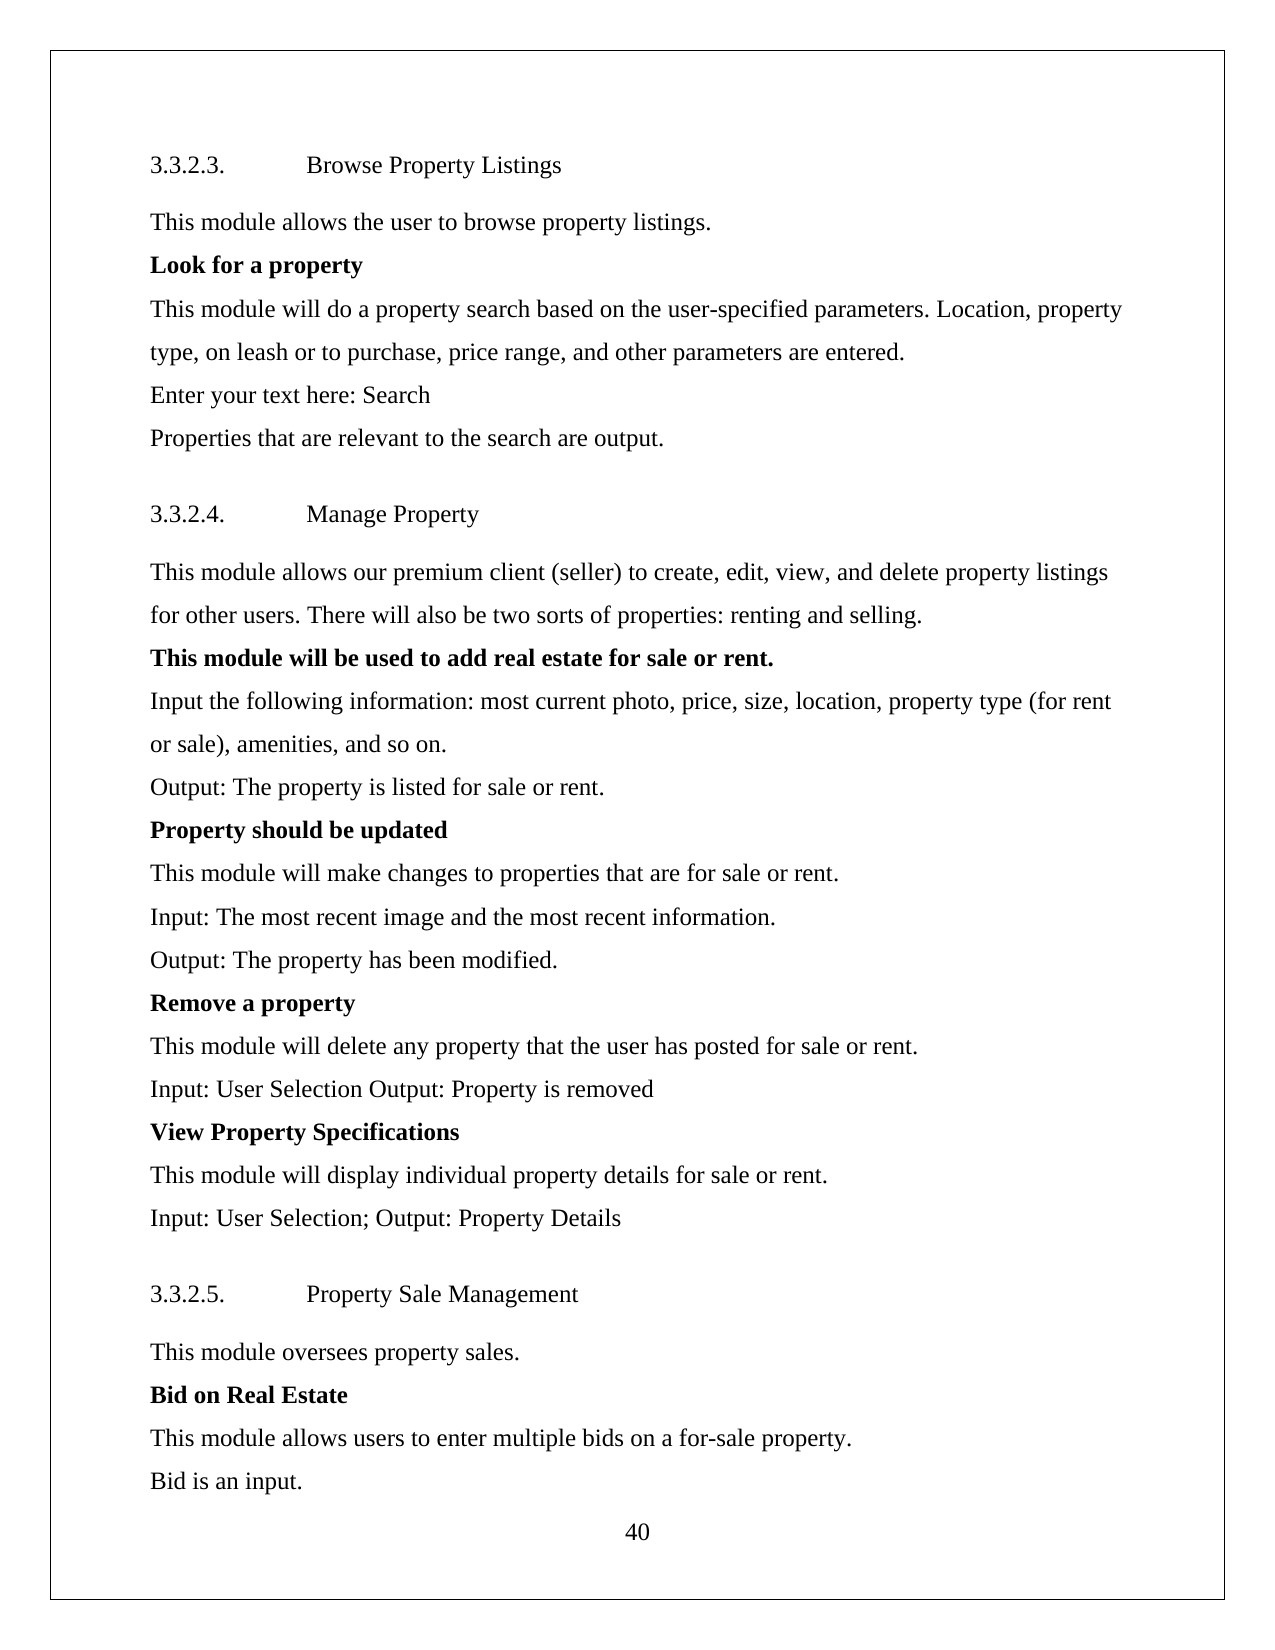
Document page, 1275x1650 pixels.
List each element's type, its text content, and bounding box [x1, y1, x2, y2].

text This module will do a property search based on the user-specified parameters. Location, property type, on leash or to purchase, price range, and other parameters are entered. [150, 294, 1125, 366]
text Bid on Real Estate [150, 1380, 1125, 1409]
text Enter your text here: Search [150, 380, 1125, 409]
text Property should be updated [150, 815, 1125, 844]
text This module will make changes to properties that are for sale or rent. [150, 858, 1125, 887]
text This module will be used to add real estate for sale or rent. [150, 643, 1125, 672]
text This module oversees property sales. [150, 1337, 1125, 1366]
text This module allows users to enter multiple bids on a for-sale property. [150, 1423, 1125, 1452]
text This module allows our premium client (seller) to create, edit, view, and delete property listings for other users. There will also be two sorts of properties: renting and selling. [150, 557, 1125, 628]
text Look for a property [150, 251, 1125, 279]
text View Property Specifications [150, 1117, 1125, 1146]
text Remove a property [150, 988, 1125, 1017]
text Input: The most recent image and the most recent information. [150, 902, 1125, 930]
subtitle Manage Property [150, 499, 1125, 528]
text Input the following information: most current photo, price, size, location, property type (for rent or sale), amenities, and so on. [150, 686, 1125, 758]
subtitle Property Sale Management [150, 1279, 1125, 1308]
text This module allows the user to browse property listings. [150, 207, 1125, 236]
text Input: User Selection Output: Property is removed [150, 1074, 1125, 1103]
text Bid is an input. [150, 1466, 1125, 1495]
text Output: The property has been modified. [150, 945, 1125, 973]
text Input: User Selection; Output: Property Details [150, 1203, 1125, 1232]
text Output: The property is listed for sale or rent. [150, 772, 1125, 801]
text This module will display individual property details for sale or rent. [150, 1160, 1125, 1189]
text Properties that are relevant to the search are output. [150, 423, 1125, 452]
text This module will delete any property that the user has posted for sale or rent. [150, 1031, 1125, 1060]
subtitle Browse Property Listings [150, 150, 1125, 179]
